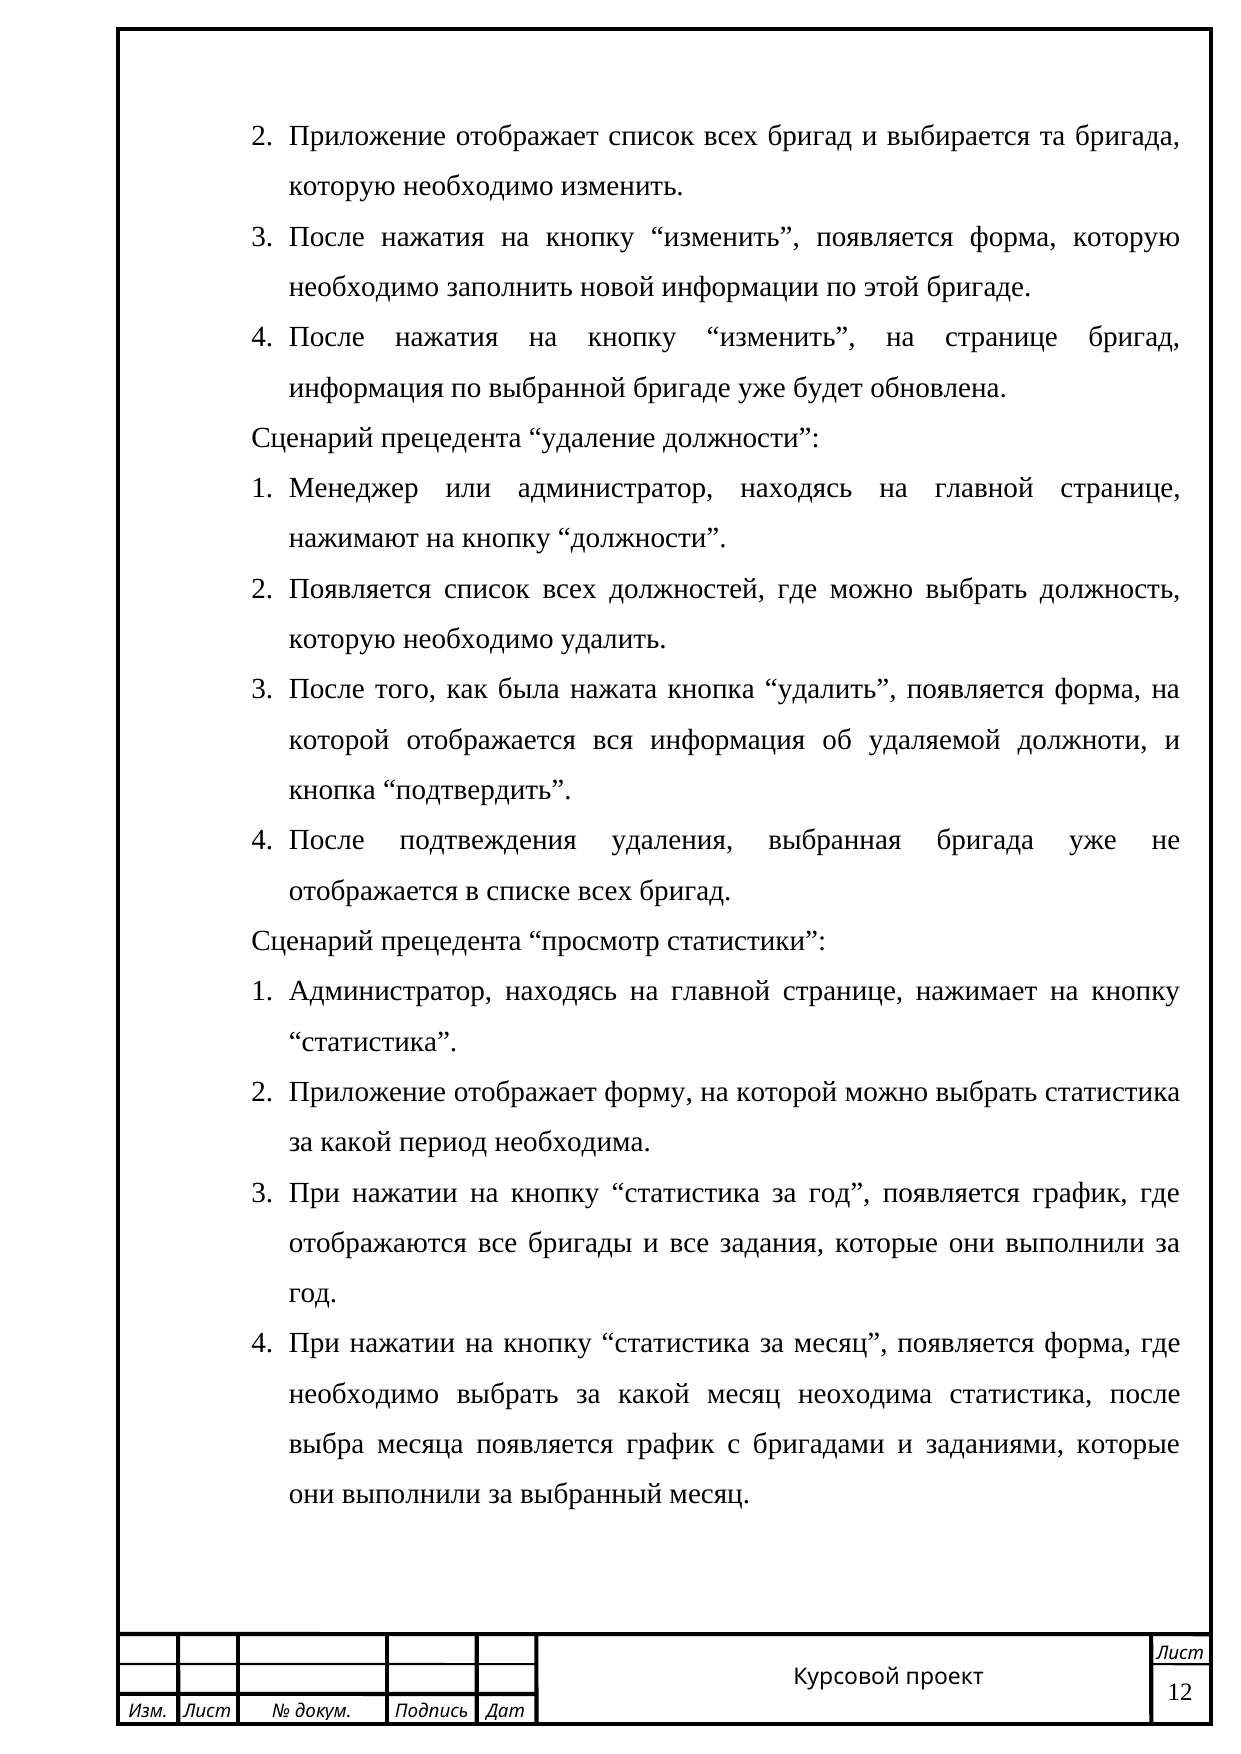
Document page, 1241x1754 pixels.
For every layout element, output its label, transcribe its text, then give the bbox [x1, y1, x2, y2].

list Приложение отображает форму, на которой можно выбрать статистика за какой период необходима. [251, 1074, 1181, 1158]
list Приложение отображает список всех бригад и выбирается та бригада, которую необходимо изменить. [251, 118, 1181, 202]
list При нажатии на кнопку “статистика за год”, появляется график, где отображаются все бригады и все задания, которые они выполнили за год. [251, 1175, 1181, 1309]
list После нажатия на кнопку “изменить”, на странице бригад, информация по выбранной бригаде уже будет обновлена. [251, 319, 1181, 403]
list Появляется список всех должностей, где можно выбрать должность, которую необходимо удалить. [251, 571, 1181, 655]
list После нажатия на кнопку “изменить”, появляется форма, которую необходимо заполнить новой информации по этой бригаде. [251, 219, 1181, 303]
list Менеджер или администратор, находясь на главной странице, нажимают на кнопку “должности”. [251, 470, 1181, 554]
list Администратор, находясь на главной странице, нажимает на кнопку “статистика”. [251, 973, 1181, 1057]
text Сценарий прецедента “просмотр статистики”: [251, 923, 1181, 957]
text Сценарий прецедента “удаление должности”: [251, 420, 1181, 453]
list После подтвеждения удаления, выбранная бригада уже не отображается в списке всех бригад. [251, 822, 1181, 906]
list После того, как была нажата кнопка “удалить”, появляется форма, на которой отображается вся информация об удаляемой должноти, и кнопка “подтвердить”. [251, 672, 1181, 806]
list При нажатии на кнопку “статистика за месяц”, появляется форма, где необходимо выбрать за какой месяц неоходима статистика, после выбра месяца появляется график с бригадами и заданиями, которые они выполнили за выбранный месяц. [251, 1326, 1181, 1510]
